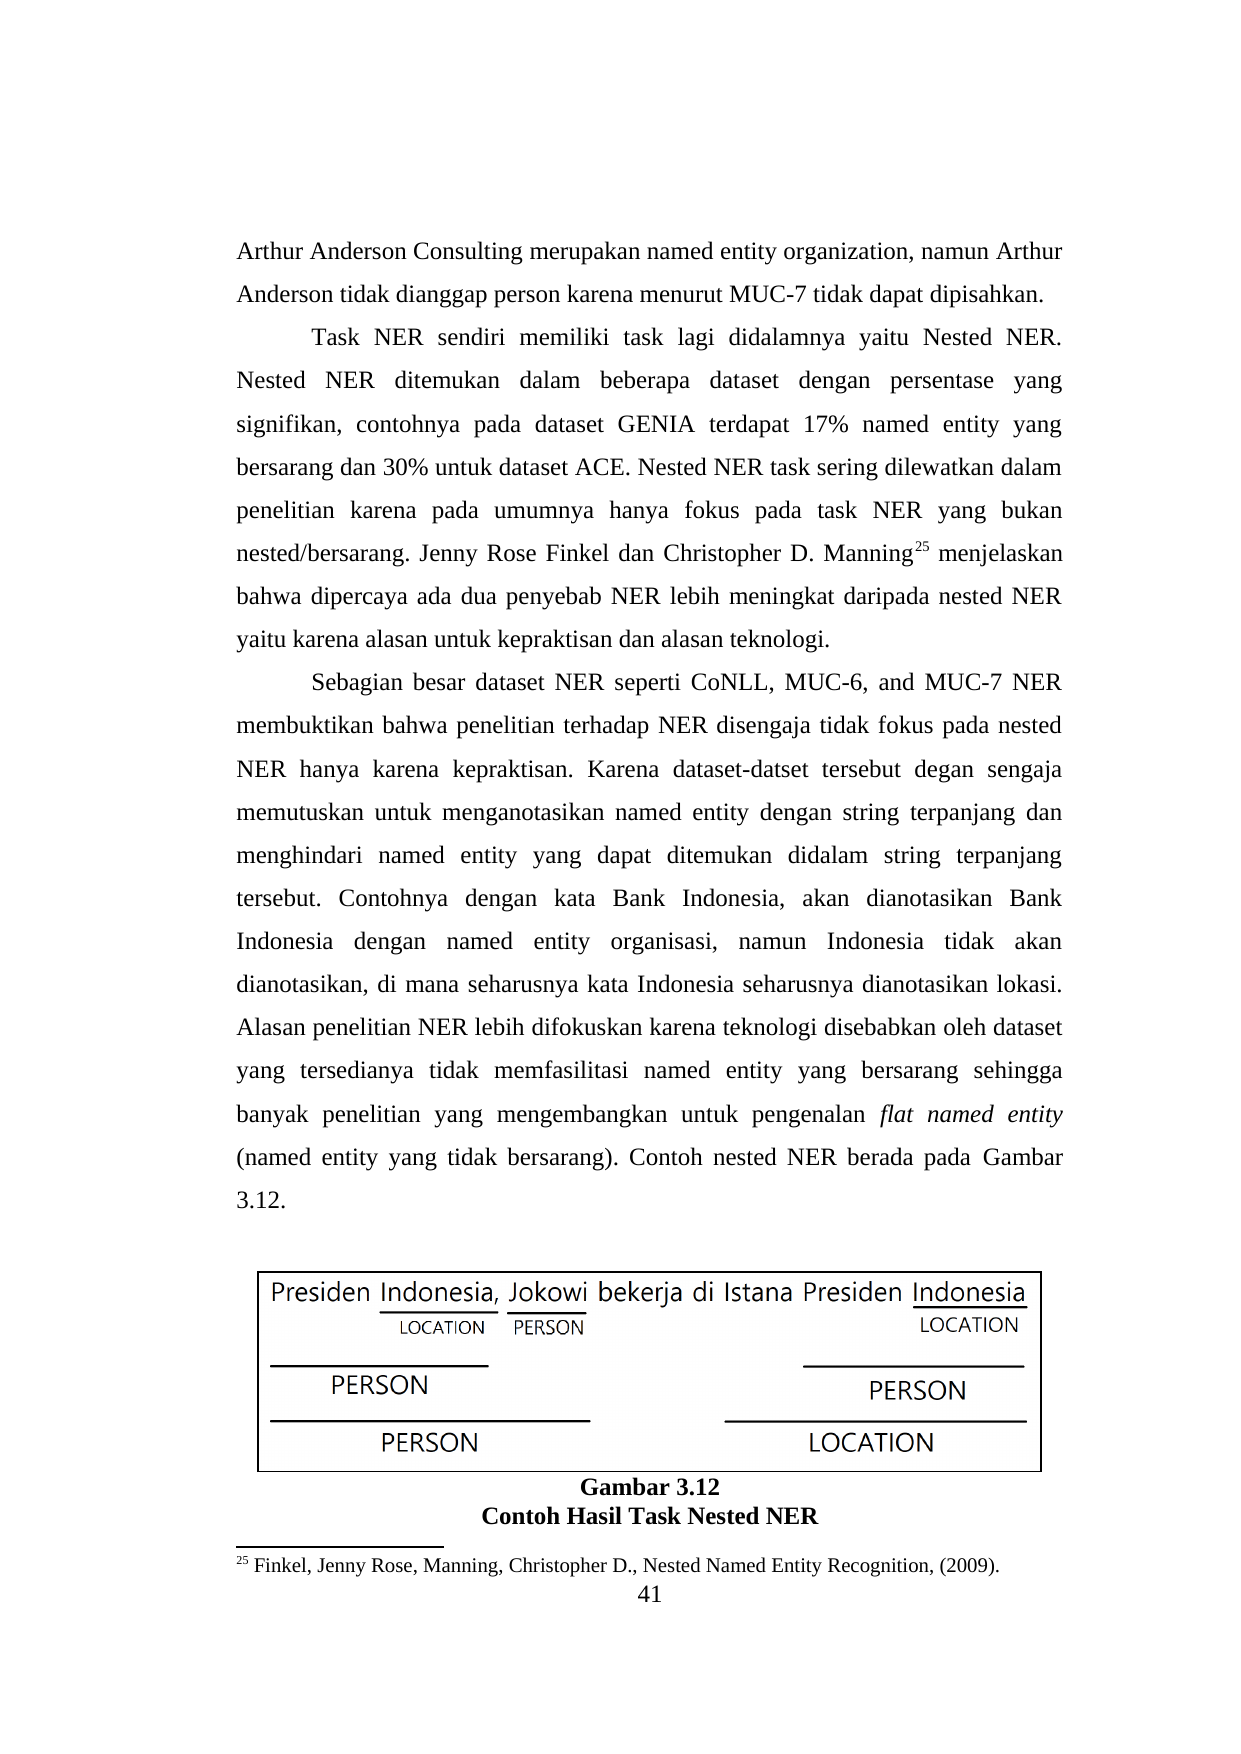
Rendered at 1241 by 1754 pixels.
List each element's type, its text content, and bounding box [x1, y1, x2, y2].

text Task NER sendiri memiliki task lagi didalamnya yaitu Nested NER. Nested NER ditemukan dalam beberapa dataset dengan persentase yang signifikan, contohnya pada dataset GENIA terdapat 17% named entity yang bersarang dan 30% untuk dataset ACE. Nested NER task sering dilewatkan dalam penelitian karena pada umumnya hanya fokus pada task NER yang bukan nested/bersarang. Jenny Rose Finkel dan Christopher D. Manning menjelaskan bahwa dipercaya ada dua penyebab NER lebih meningkat daripada nested NER yaitu karena alasan untuk kepraktisan dan alasan teknologi. [236, 322, 1063, 653]
picture [259, 1273, 1040, 1471]
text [236, 236, 1063, 308]
